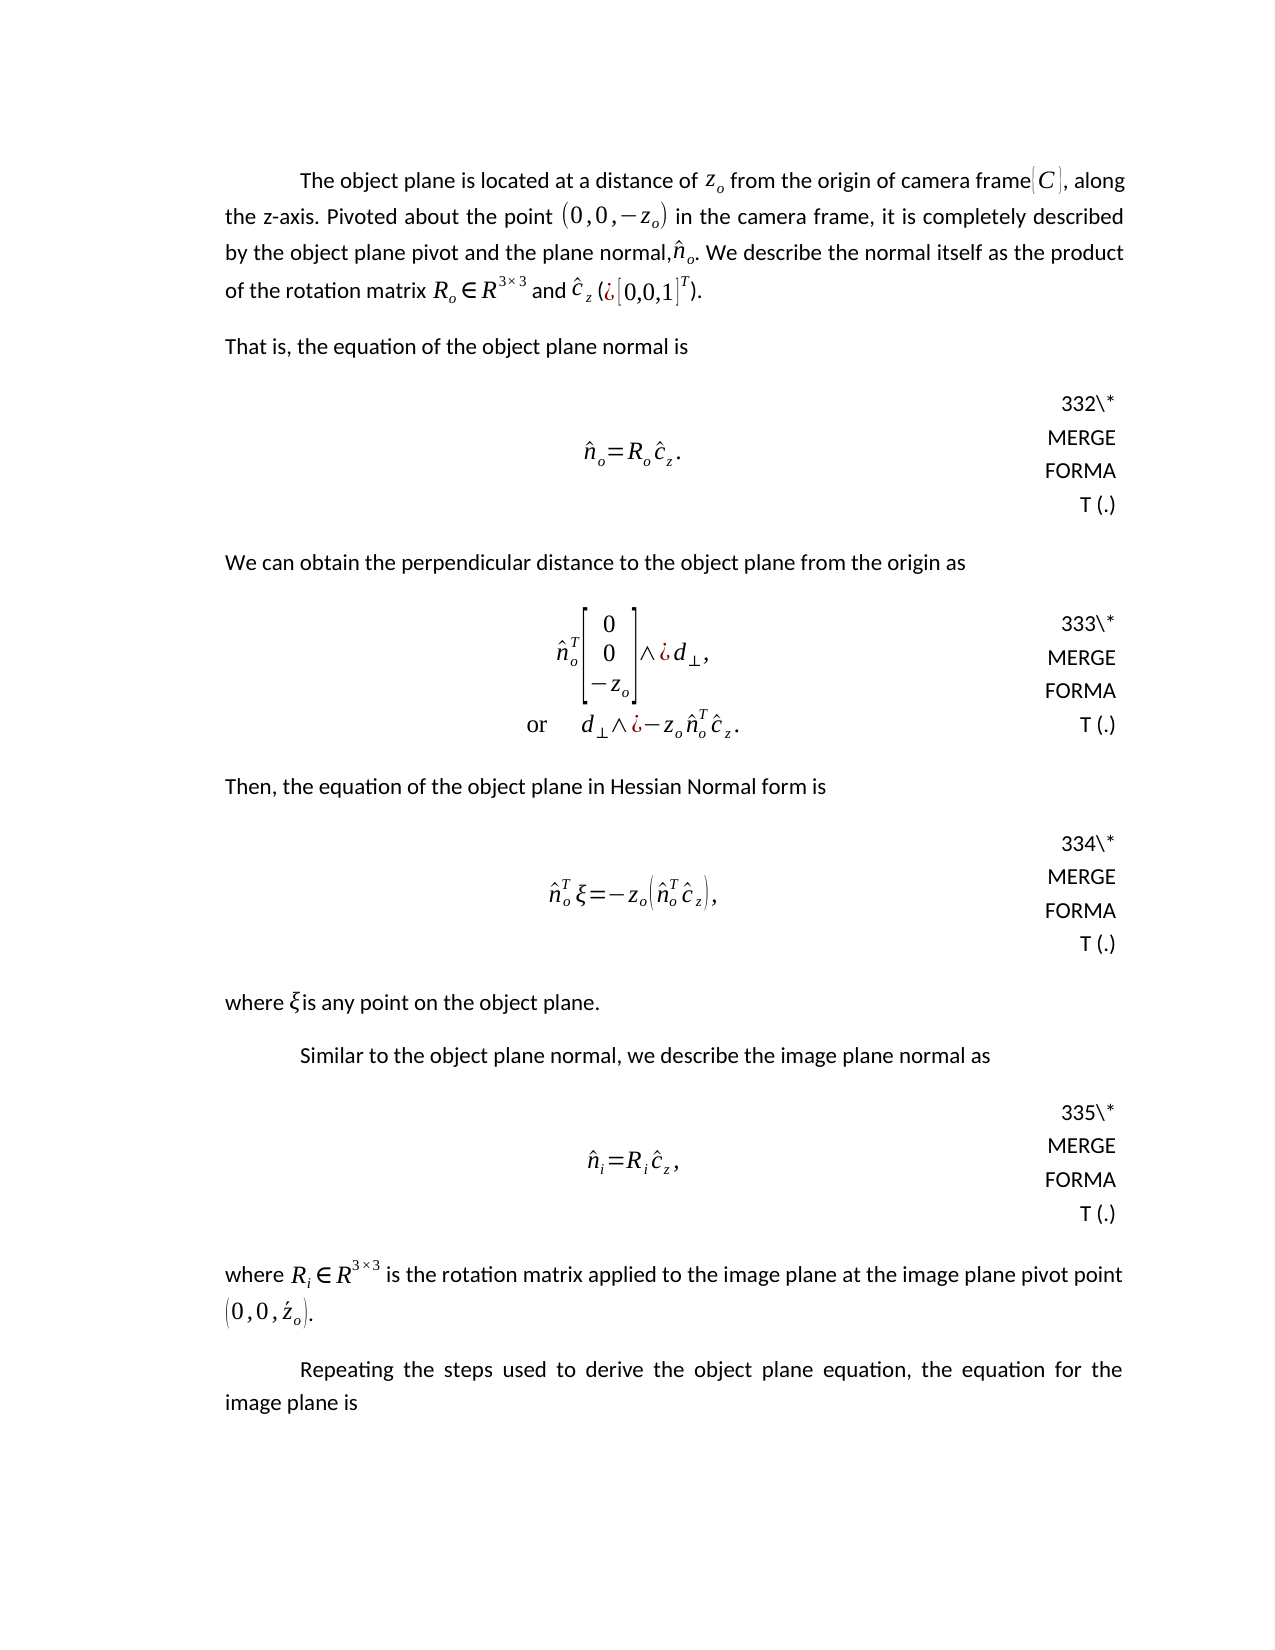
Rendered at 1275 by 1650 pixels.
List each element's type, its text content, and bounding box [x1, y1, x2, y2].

text Then, the equation of the object plane in Hessian Normal form is [225, 772, 1125, 800]
text where is any point on the object plane. [225, 988, 1125, 1016]
table_header [1042, 601, 1116, 772]
text Repeating the steps used to derive the object plane equation, the equation for the image plane is [225, 1356, 1125, 1416]
table_header [1042, 825, 1116, 988]
text That is, the equation of the object plane normal is [225, 332, 1125, 360]
text We can obtain the perpendicular distance to the object plane from the origin as [225, 548, 1125, 576]
table_header [1042, 1094, 1116, 1257]
text Similar to the object plane normal, we describe the image plane normal as [225, 1041, 1125, 1069]
table_header [225, 1094, 1042, 1257]
table_header [225, 825, 1042, 988]
table_header [225, 385, 1042, 548]
table_header [1042, 385, 1116, 548]
text where is the rotation matrix applied to the image plane at the image plane pivot point . [225, 1257, 1125, 1331]
text The object plane is located at a distance of from the origin of camera frame, along the z-axis. Pivoted about the point in the camera frame, it is completely described by the object plane pivot and the plane normal,. We describe the normal itself as the product of the rotation matrix and (). [225, 165, 1125, 307]
table_header [225, 601, 1042, 772]
